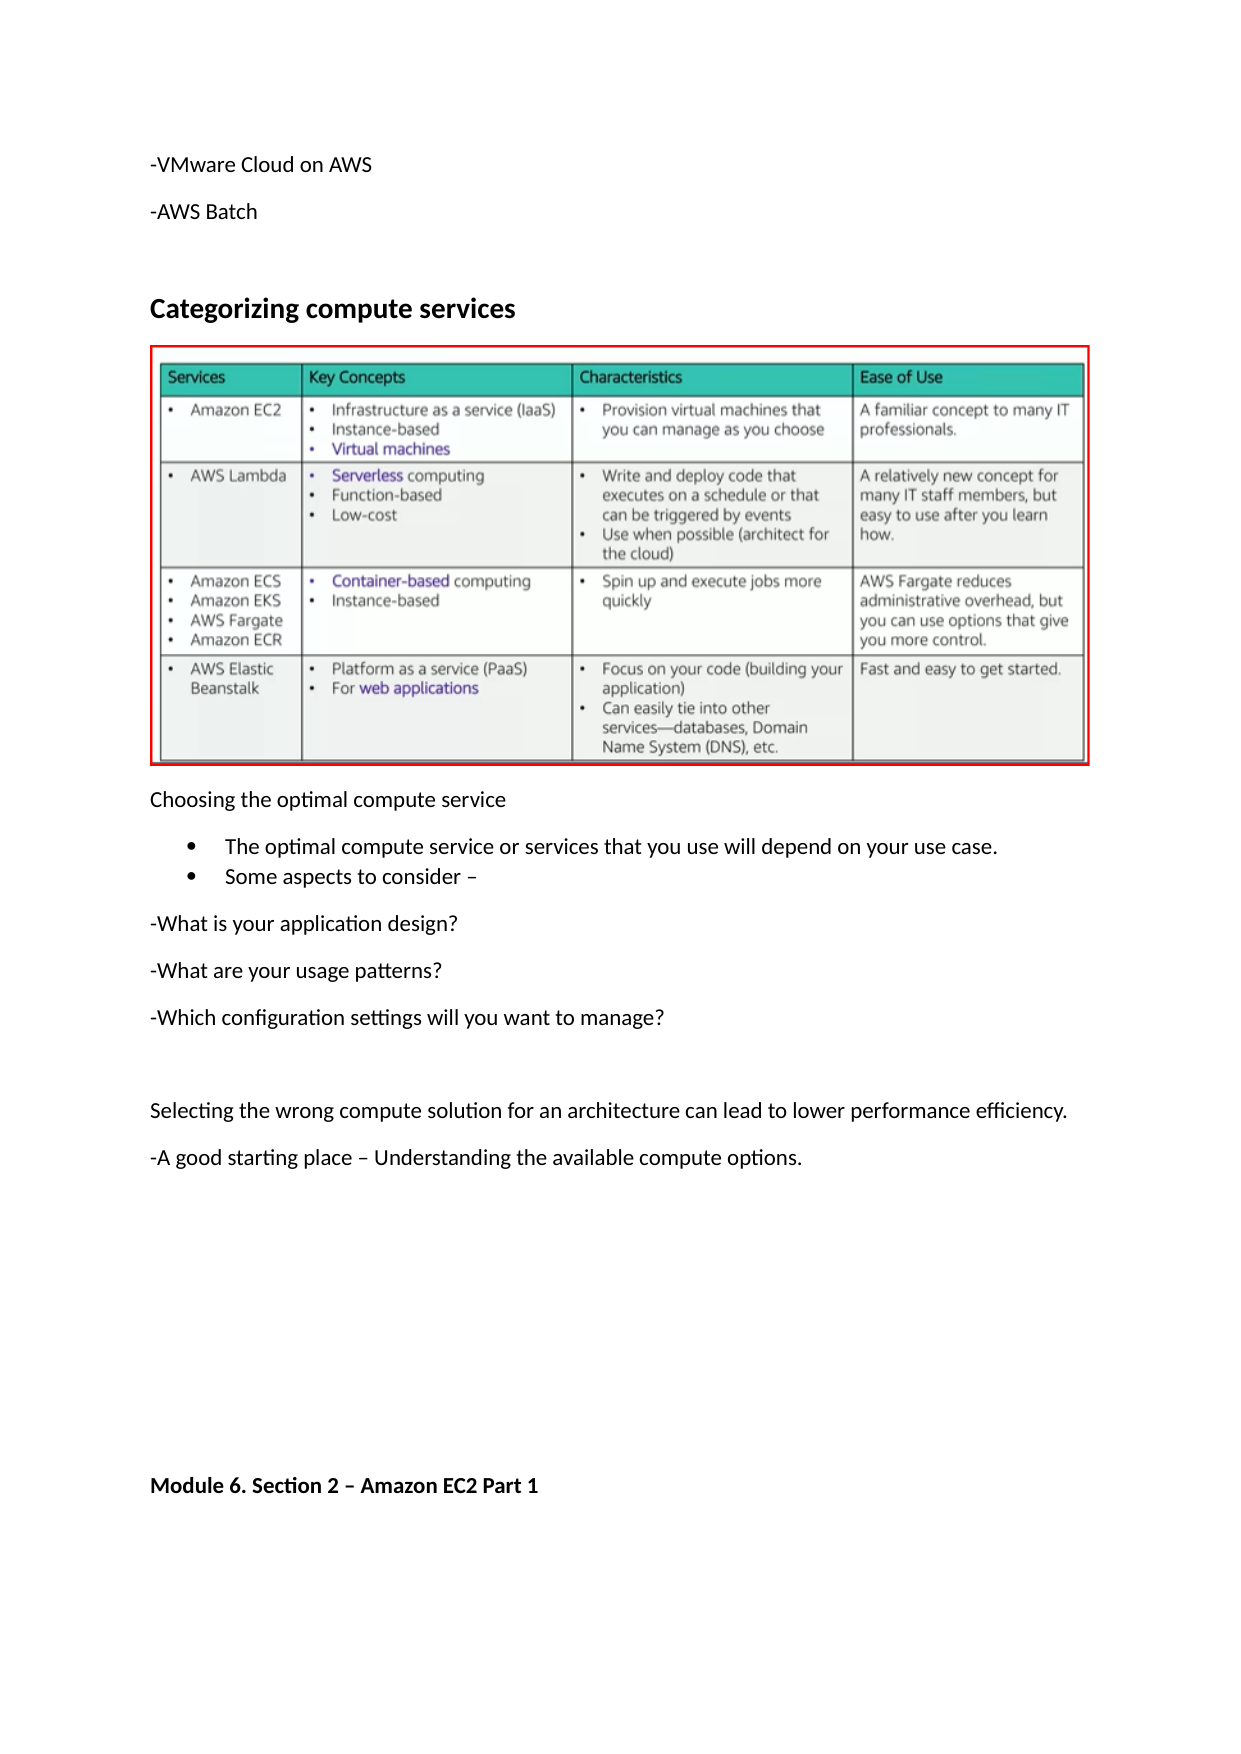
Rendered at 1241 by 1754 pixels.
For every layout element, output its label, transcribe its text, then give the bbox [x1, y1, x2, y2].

text -AWS Batch [150, 197, 1090, 225]
text -Which configuration settings will you want to manage? [150, 1003, 1090, 1031]
text -What is your application design? [150, 909, 1090, 937]
text Categorizing compute services [150, 291, 1090, 326]
list The optimal compute service or services that you use will depend on your use case. [187, 832, 1090, 860]
list Some aspects to consider – [187, 862, 1090, 890]
picture [150, 345, 1090, 766]
text -What are your usage patterns? [150, 956, 1090, 984]
text -A good starting place – Understanding the available compute options. [150, 1143, 1090, 1171]
text -VMware Cloud on AWS [150, 150, 1090, 178]
text Selecting the wrong compute solution for an architecture can lead to lower performance efficiency. [150, 1096, 1090, 1124]
text Choosing the optimal compute service [150, 785, 1090, 813]
text Module 6. Section 2 – Amazon EC2 Part 1 [150, 1471, 1090, 1499]
